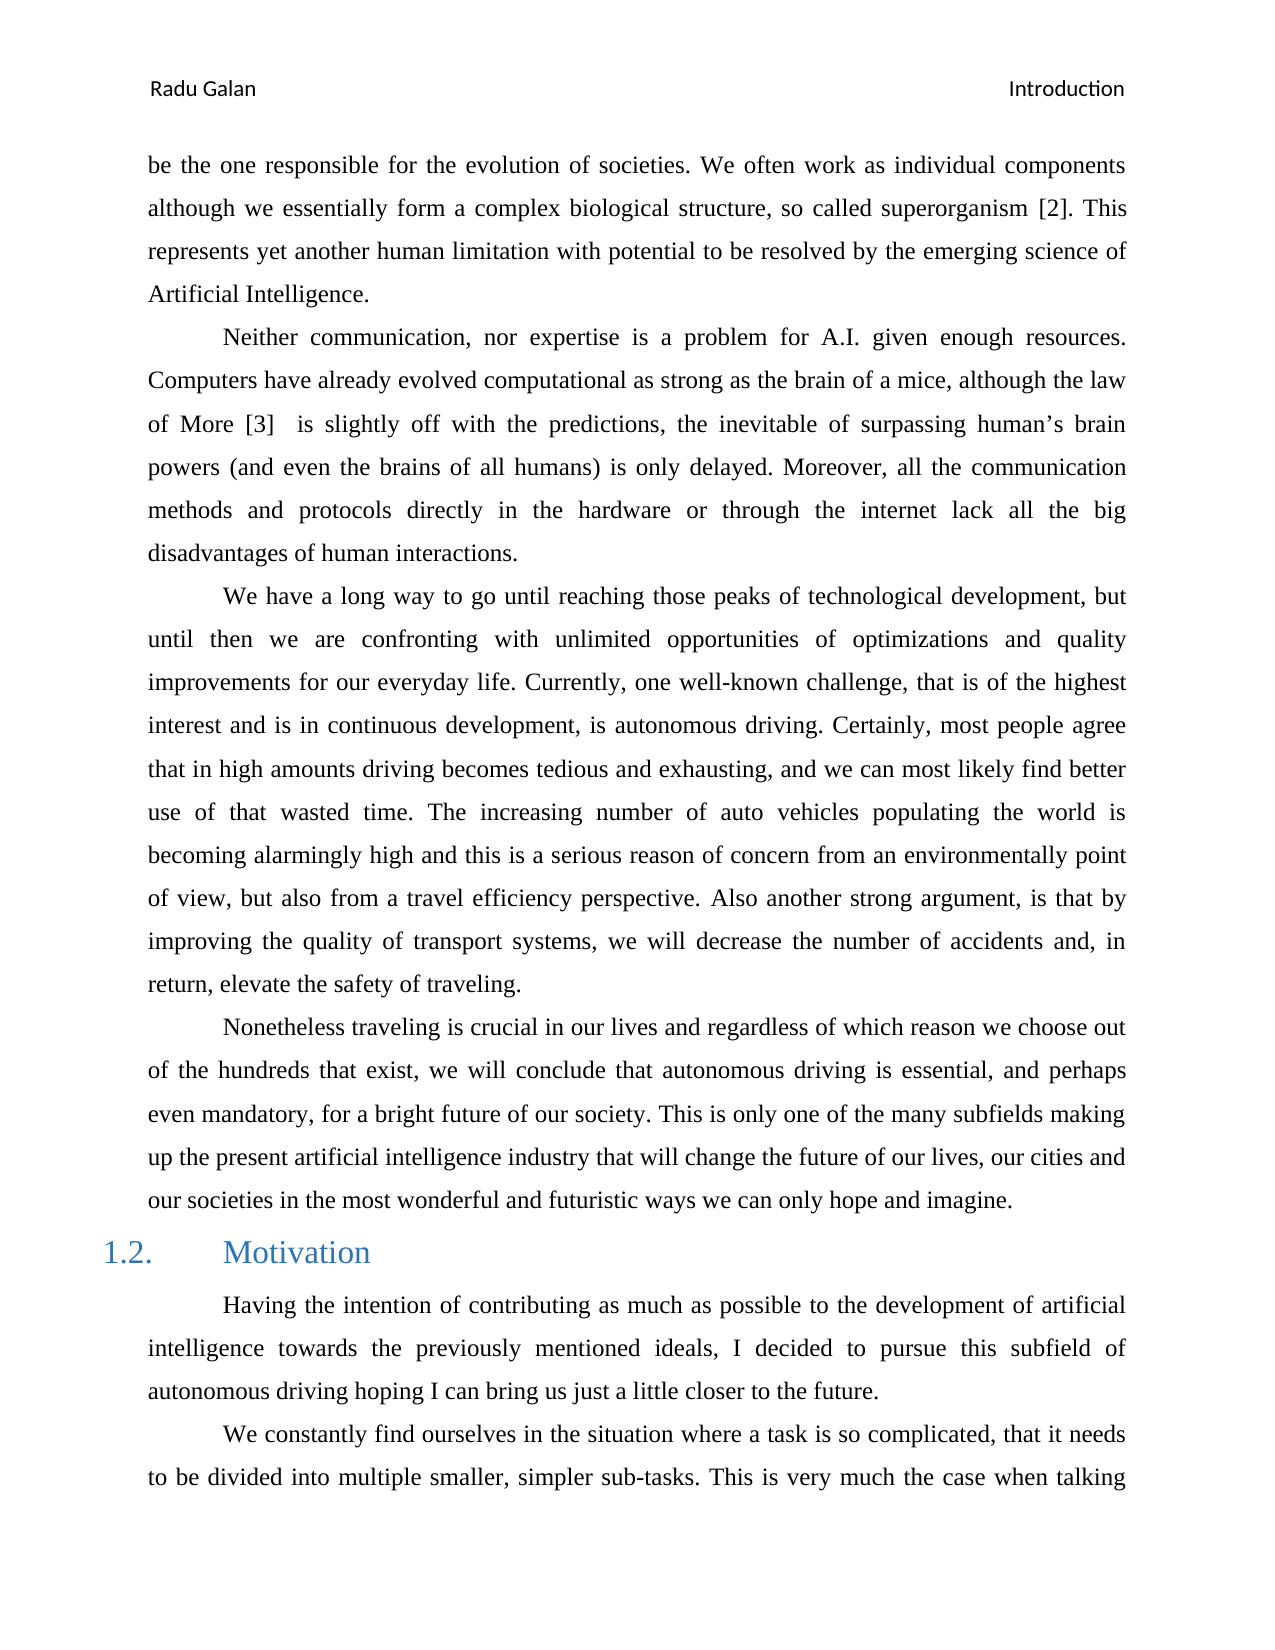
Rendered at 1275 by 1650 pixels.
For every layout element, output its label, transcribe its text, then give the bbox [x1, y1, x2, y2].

text Nonetheless traveling is crucial in our lives and regardless of which reason we choose out of the hundreds that exist, we will conclude that autonomous driving is essential, and perhaps even mandatory, for a bright future of our society. This is only one of the many subfields making up the present artificial intelligence industry that will change the future of our lives, our cities and our societies in the most wonderful and futuristic ways we can only hope and imagine. [148, 1012, 1127, 1214]
text We have a long way to go until reaching those peaks of technological development, but until then we are confronting with unlimited opportunities of optimizations and quality improvements for our everyday life. Currently, one well-known challenge, that is of the highest interest and is in continuous development, is autonomous driving. Certainly, most people agree that in high amounts driving becomes tedious and exhausting, and we can most likely find better use of that wasted time. The increasing number of auto vehicles populating the world is becoming alarmingly high and this is a serious reason of concern from an environmentally point of view, but also from a travel efficiency perspective. Also another strong argument, is that by improving the quality of transport systems, we will decrease the number of accidents and, in return, elevate the safety of traveling. [148, 581, 1127, 998]
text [148, 1419, 1127, 1491]
text Having the intention of contributing as much as possible to the development of artificial intelligence towards the previously mentioned ideals, I decided to pursue this subfield of autonomous driving hoping I can bring us just a little closer to the future. [148, 1290, 1127, 1405]
subtitle Motivation [103, 1232, 1127, 1271]
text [148, 150, 1127, 308]
text Neither communication, nor expertise is a problem for A.I. given enough resources. Computers have already evolved computational as strong as the brain of a mice, although the law of More is slightly off with the predictions, the inevitable of surpassing human’s brain powers (and even the brains of all humans) is only delayed. Moreover, all the communication methods and protocols directly in the hardware or through the internet lack all the big disadvantages of human interactions. [148, 322, 1127, 567]
